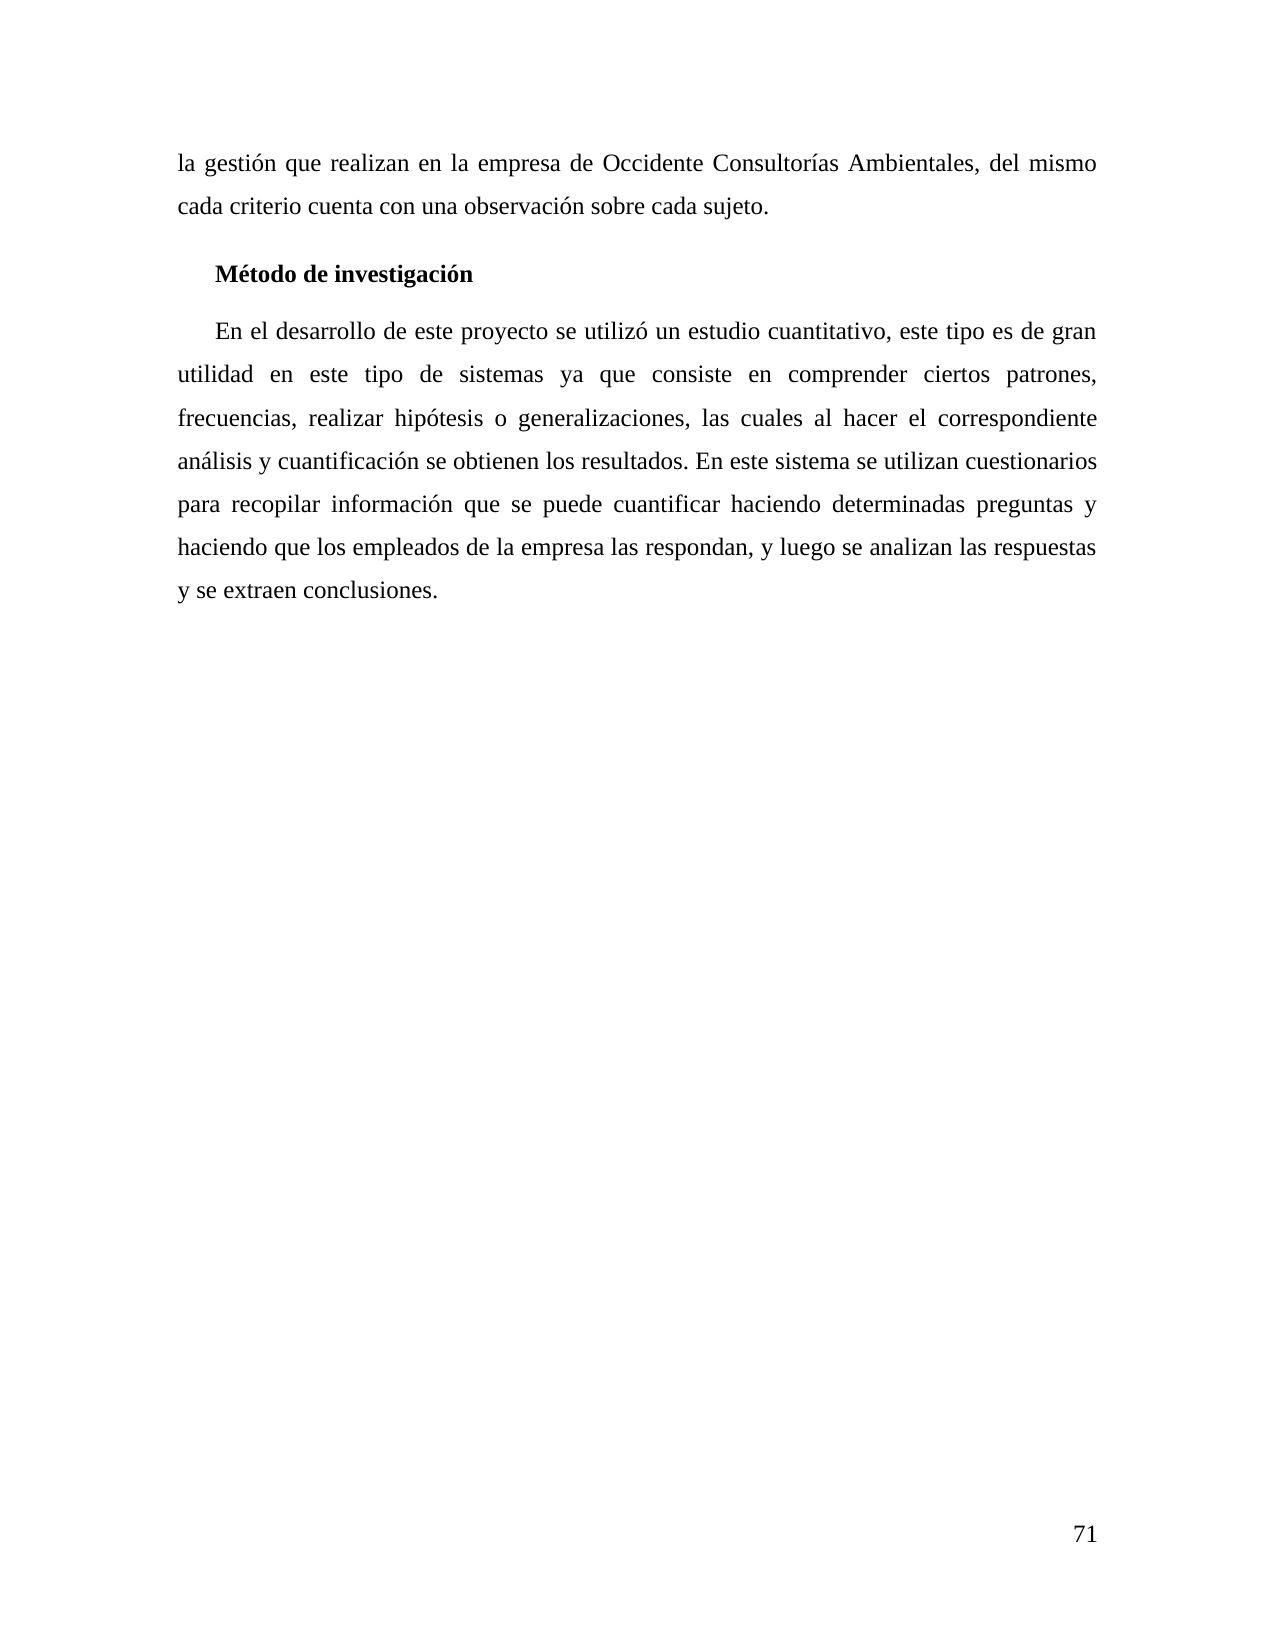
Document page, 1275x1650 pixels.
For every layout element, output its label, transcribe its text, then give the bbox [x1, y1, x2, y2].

text En el desarrollo de este proyecto se utilizó un estudio cuantitativo, este tipo es de gran utilidad en este tipo de sistemas ya que consiste en comprender ciertos patrones, frecuencias, realizar hipótesis o generalizaciones, las cuales al hacer el correspondiente análisis y cuantificación se obtienen los resultados. En este sistema se utilizan cuestionarios para recopilar información que se puede cuantificar haciendo determinadas preguntas y haciendo que los empleados de la empresa las respondan, y luego se analizan las respuestas y se extraen conclusiones. [177, 316, 1098, 604]
subtitle Método de investigación [215, 259, 1098, 288]
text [177, 176, 1098, 219]
